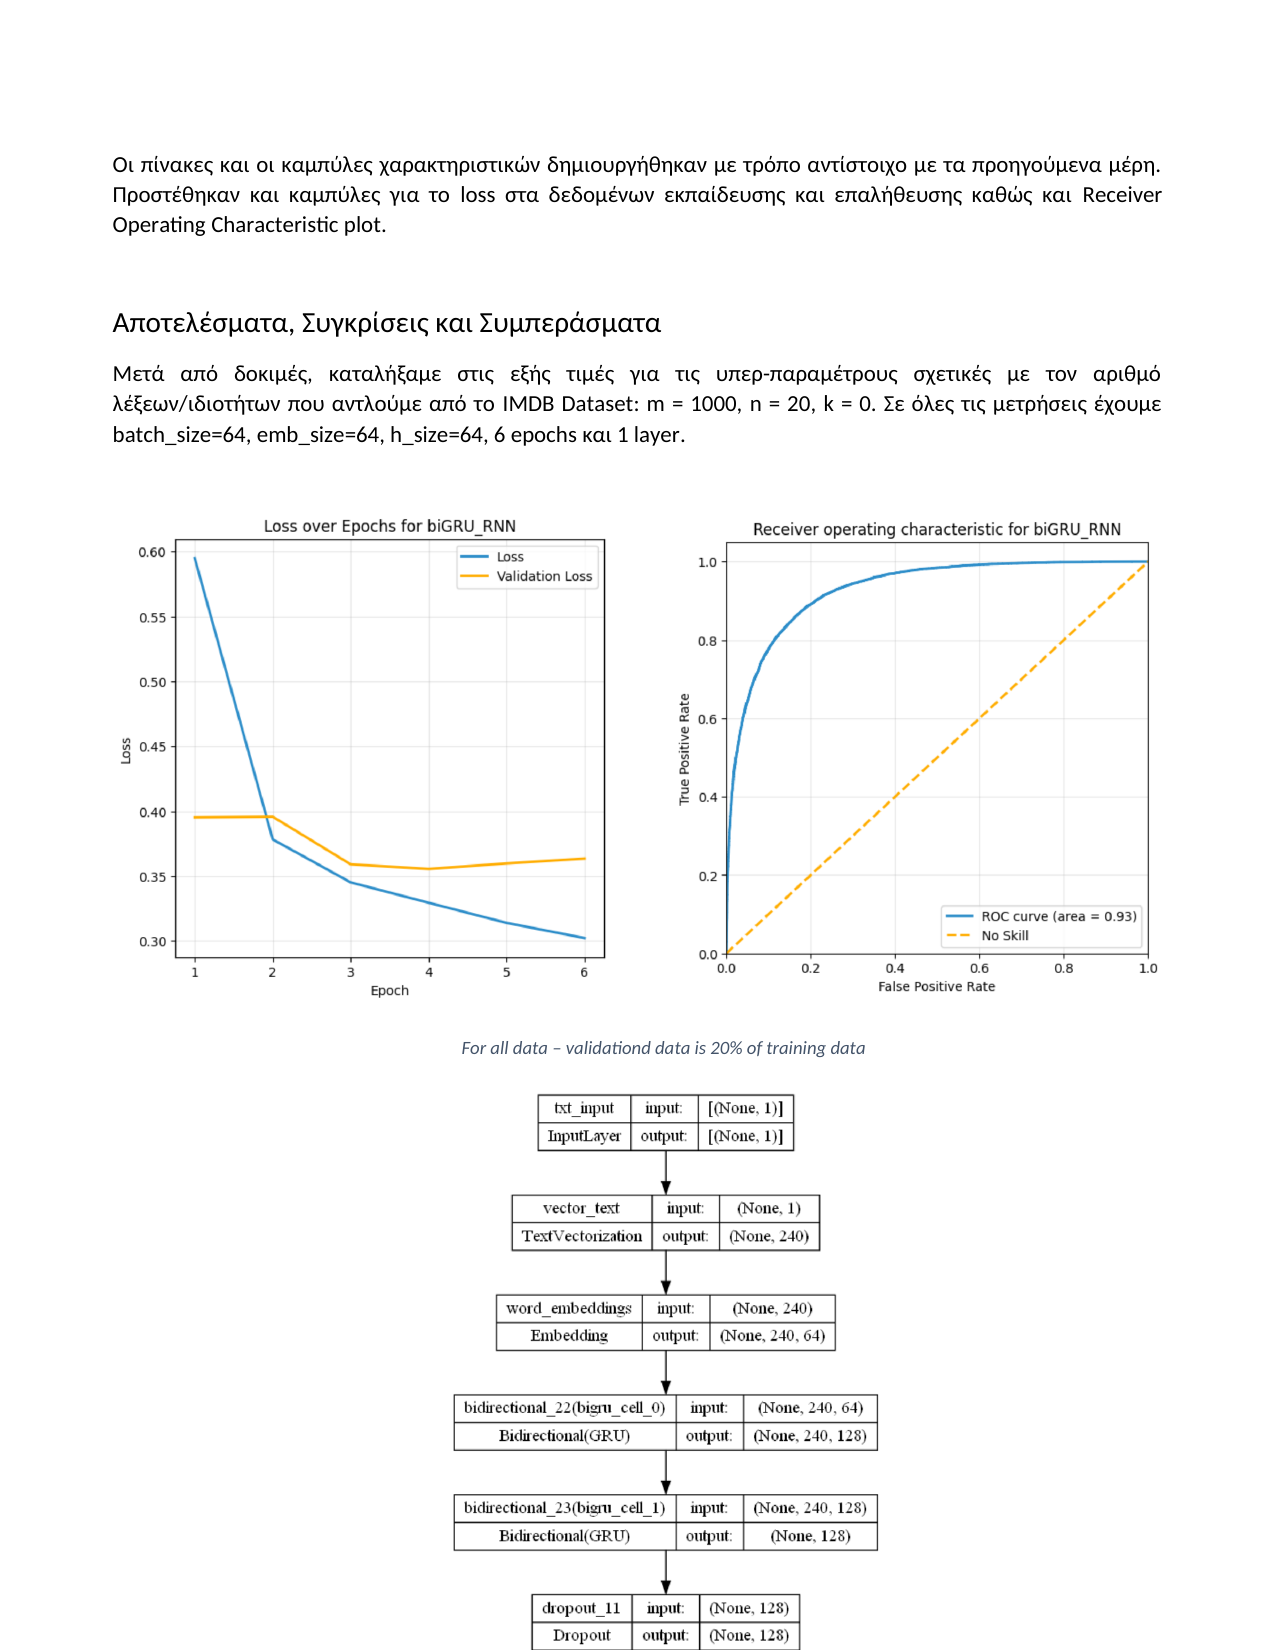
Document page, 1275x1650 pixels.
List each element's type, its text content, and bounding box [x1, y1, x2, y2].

text Οι πίνακες και οι καμπύλες χαρακτηριστικών δημιουργήθηκαν με τρόπο αντίστοιχο με τα προηγούμενα μέρη. Προστέθηκαν και καμπύλες για το loss στα δεδομένων εκπαίδευσης και επαλήθευσης καθώς και Receiver Operating Characteristic plot. [112, 150, 1162, 238]
picture [451, 1090, 879, 1650]
picture [112, 514, 612, 1006]
text Μετά από δοκιμές, καταλήξαμε στις εξής τιμές για τις υπερ-παραμέτρους σχετικές με τον αριθμό λέξεων/ιδιοτήτων που αντλούμε από το IMDB Dataset: m = 1000, n = 20, k = 0. Σε όλες τις μετρήσεις έχουμε batch_size=64, emb_size=64, h_size=64, 6 epochs και 1 layer. [112, 359, 1162, 448]
text Αποτελέσματα, Συγκρίσεις και Συμπεράσματα [112, 304, 1162, 340]
picture [672, 514, 1163, 1000]
